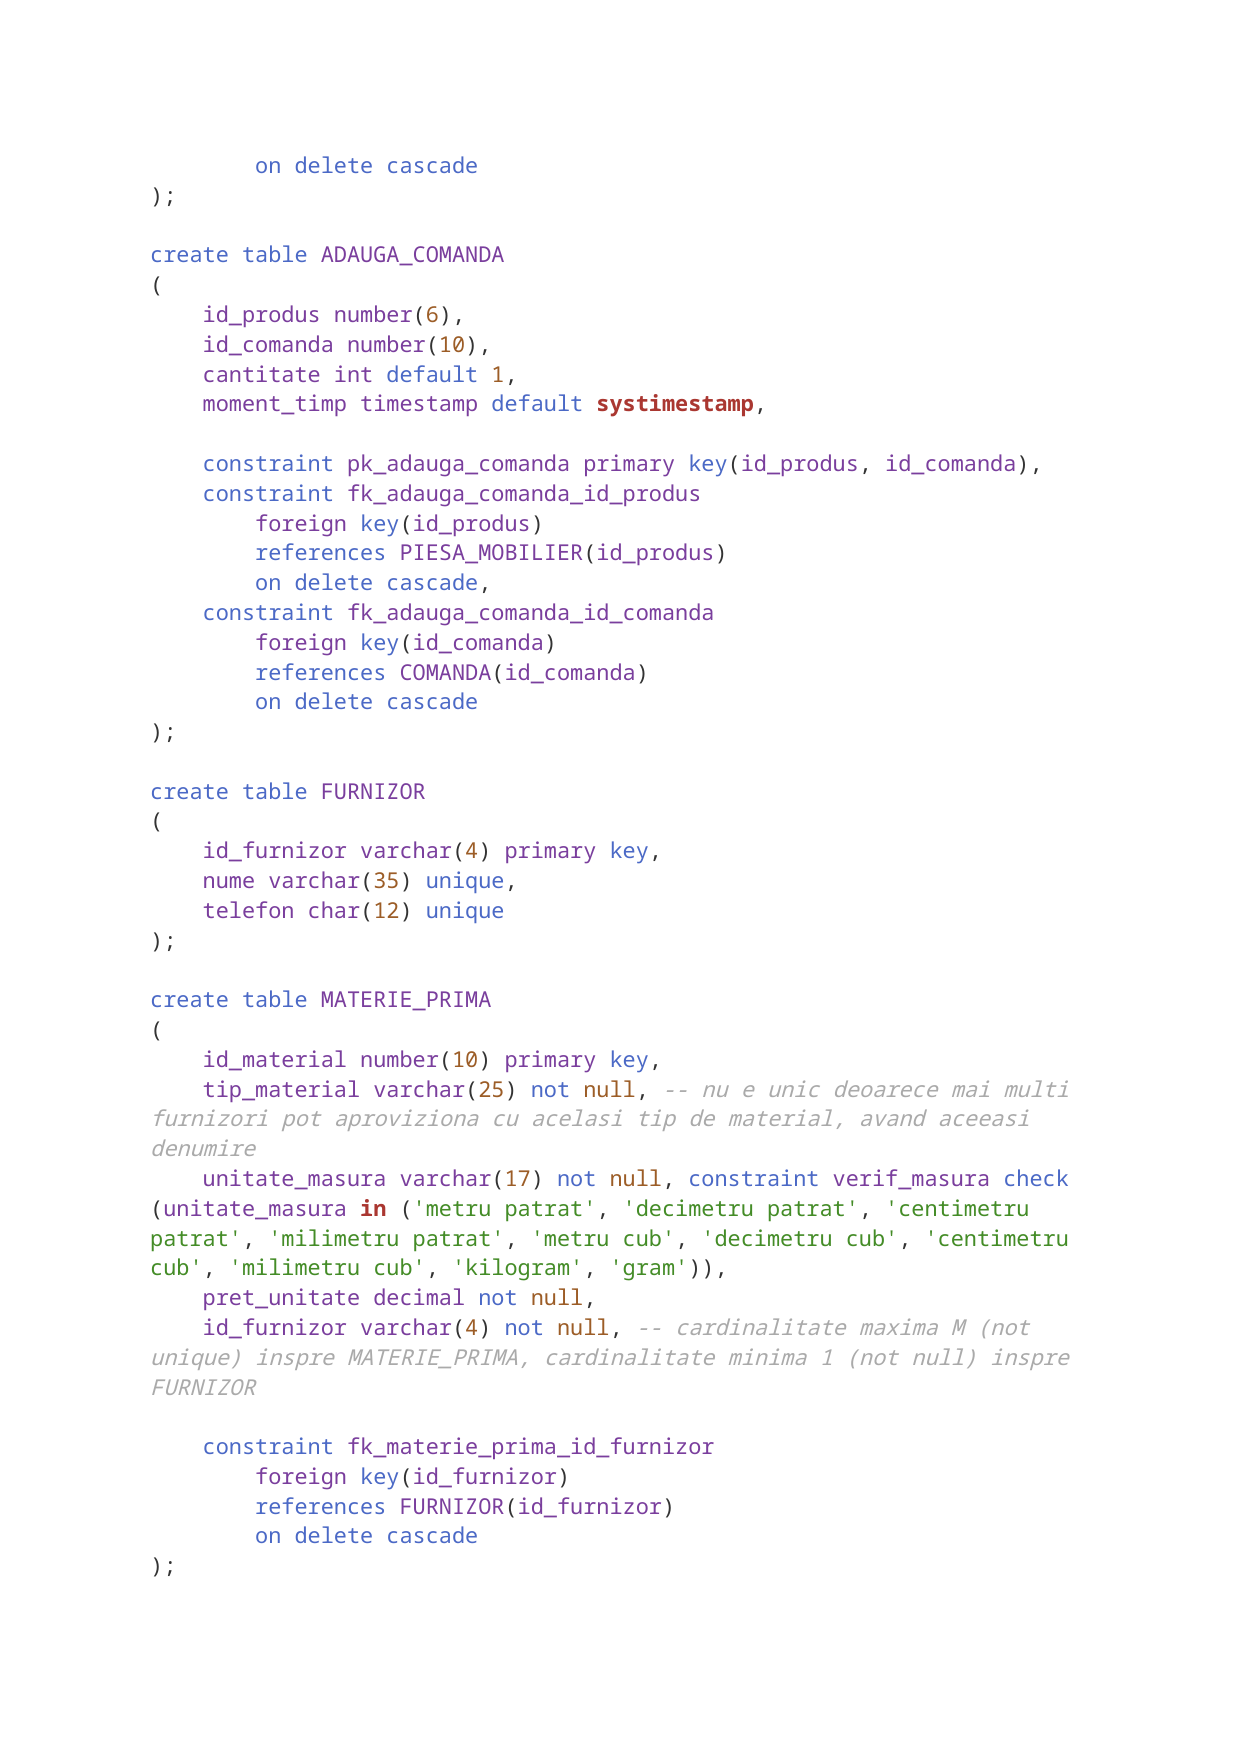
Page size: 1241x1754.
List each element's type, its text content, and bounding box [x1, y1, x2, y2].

text foreign key(id_comanda) [150, 627, 1090, 656]
text ( [150, 269, 1090, 299]
text constraint fk_adauga_comanda_id_produs [150, 478, 1090, 507]
text moment_timp timestamp default systimestamp, [150, 388, 1090, 418]
text ); [150, 180, 1090, 209]
text nume varchar(35) unique, [150, 865, 1090, 895]
text constraint fk_adauga_comanda_id_comanda [150, 597, 1090, 627]
text on delete cascade, [150, 567, 1090, 597]
text id_comanda number(10), [150, 329, 1090, 358]
text foreign key(id_furnizor) [150, 1461, 1090, 1491]
text on delete cascade [150, 1520, 1090, 1550]
text create table ADAUGA_COMANDA [150, 239, 1090, 269]
text id_material number(10) primary key, [150, 1044, 1090, 1073]
text references FURNIZOR(id_furnizor) [150, 1491, 1090, 1520]
text ); [150, 1550, 1090, 1580]
text foreign key(id_produs) [150, 507, 1090, 537]
text constraint fk_materie_prima_id_furnizor [150, 1431, 1090, 1461]
text on delete cascade [150, 150, 1090, 180]
text id_produs number(6), [150, 299, 1090, 329]
text telefon char(12) unique [150, 895, 1090, 924]
text references PIESA_MOBILIER(id_produs) [150, 537, 1090, 567]
text create table FURNIZOR [150, 776, 1090, 805]
text id_furnizor varchar(4) primary key, [150, 835, 1090, 865]
text on delete cascade [150, 686, 1090, 716]
text pret_unitate decimal not null, [150, 1282, 1090, 1312]
text ); [150, 924, 1090, 954]
text create table MATERIE_PRIMA [150, 984, 1090, 1014]
text ( [150, 1014, 1090, 1044]
text references COMANDA(id_comanda) [150, 656, 1090, 686]
text ); [150, 716, 1090, 746]
text constraint pk_adauga_comanda primary key(id_produs, id_comanda), [150, 448, 1090, 478]
text id_furnizor varchar(4) not null, -- cardinalitate maxima M (not unique) inspre MATERIE_PRIMA, cardinalitate minima 1 (not null) inspre FURNIZOR [150, 1312, 1090, 1401]
text tip_material varchar(25) not null, -- nu e unic deoarece mai multi furnizori pot aproviziona cu acelasi tip de material, avand aceeasi denumire [150, 1073, 1090, 1163]
text cantitate int default 1, [150, 358, 1090, 388]
text unitate_masura varchar(17) not null, constraint verif_masura check (unitate_masura in ('metru patrat', 'decimetru patrat', 'centimetru patrat', 'milimetru patrat', 'metru cub', 'decimetru cub', 'centimetru cub', 'milimetru cub', 'kilogram', 'gram')), [150, 1163, 1090, 1282]
text ( [150, 805, 1090, 835]
